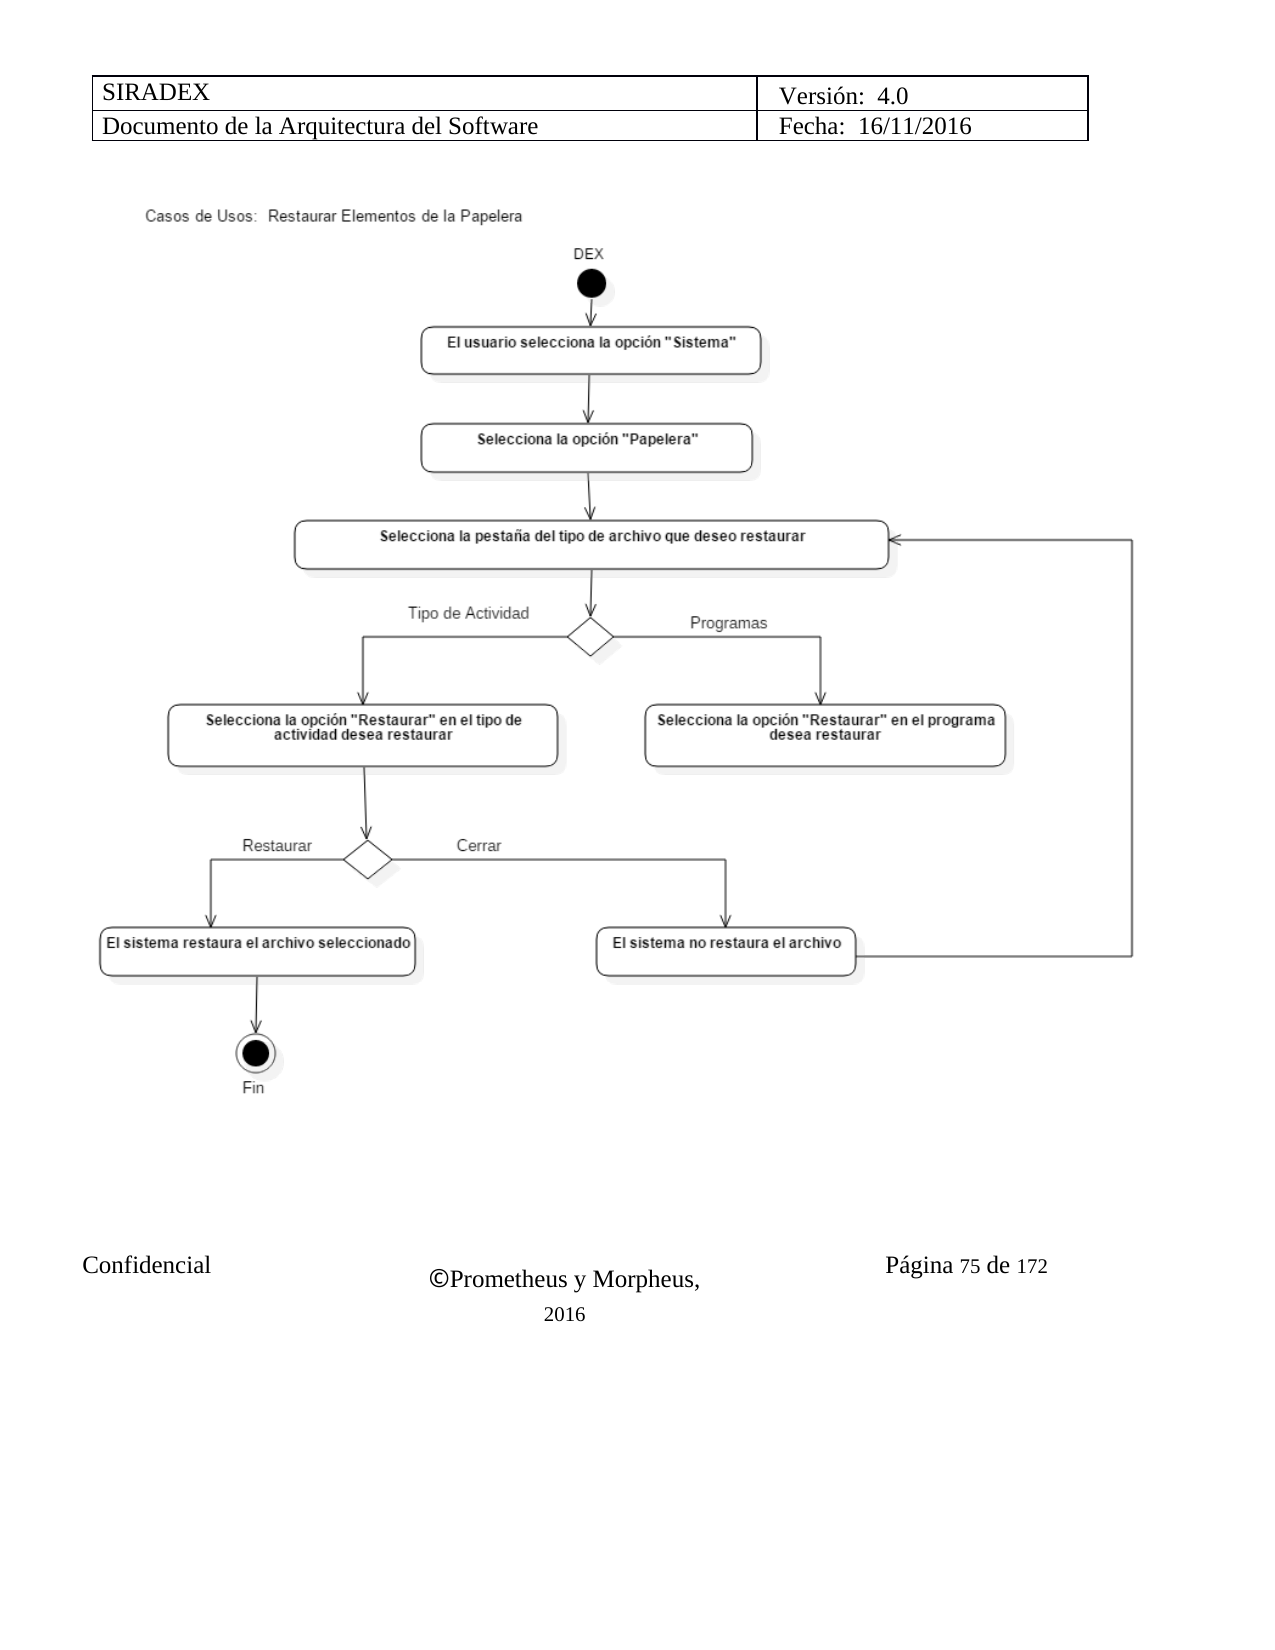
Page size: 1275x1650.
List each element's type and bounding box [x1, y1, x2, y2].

picture [88, 189, 1182, 1166]
